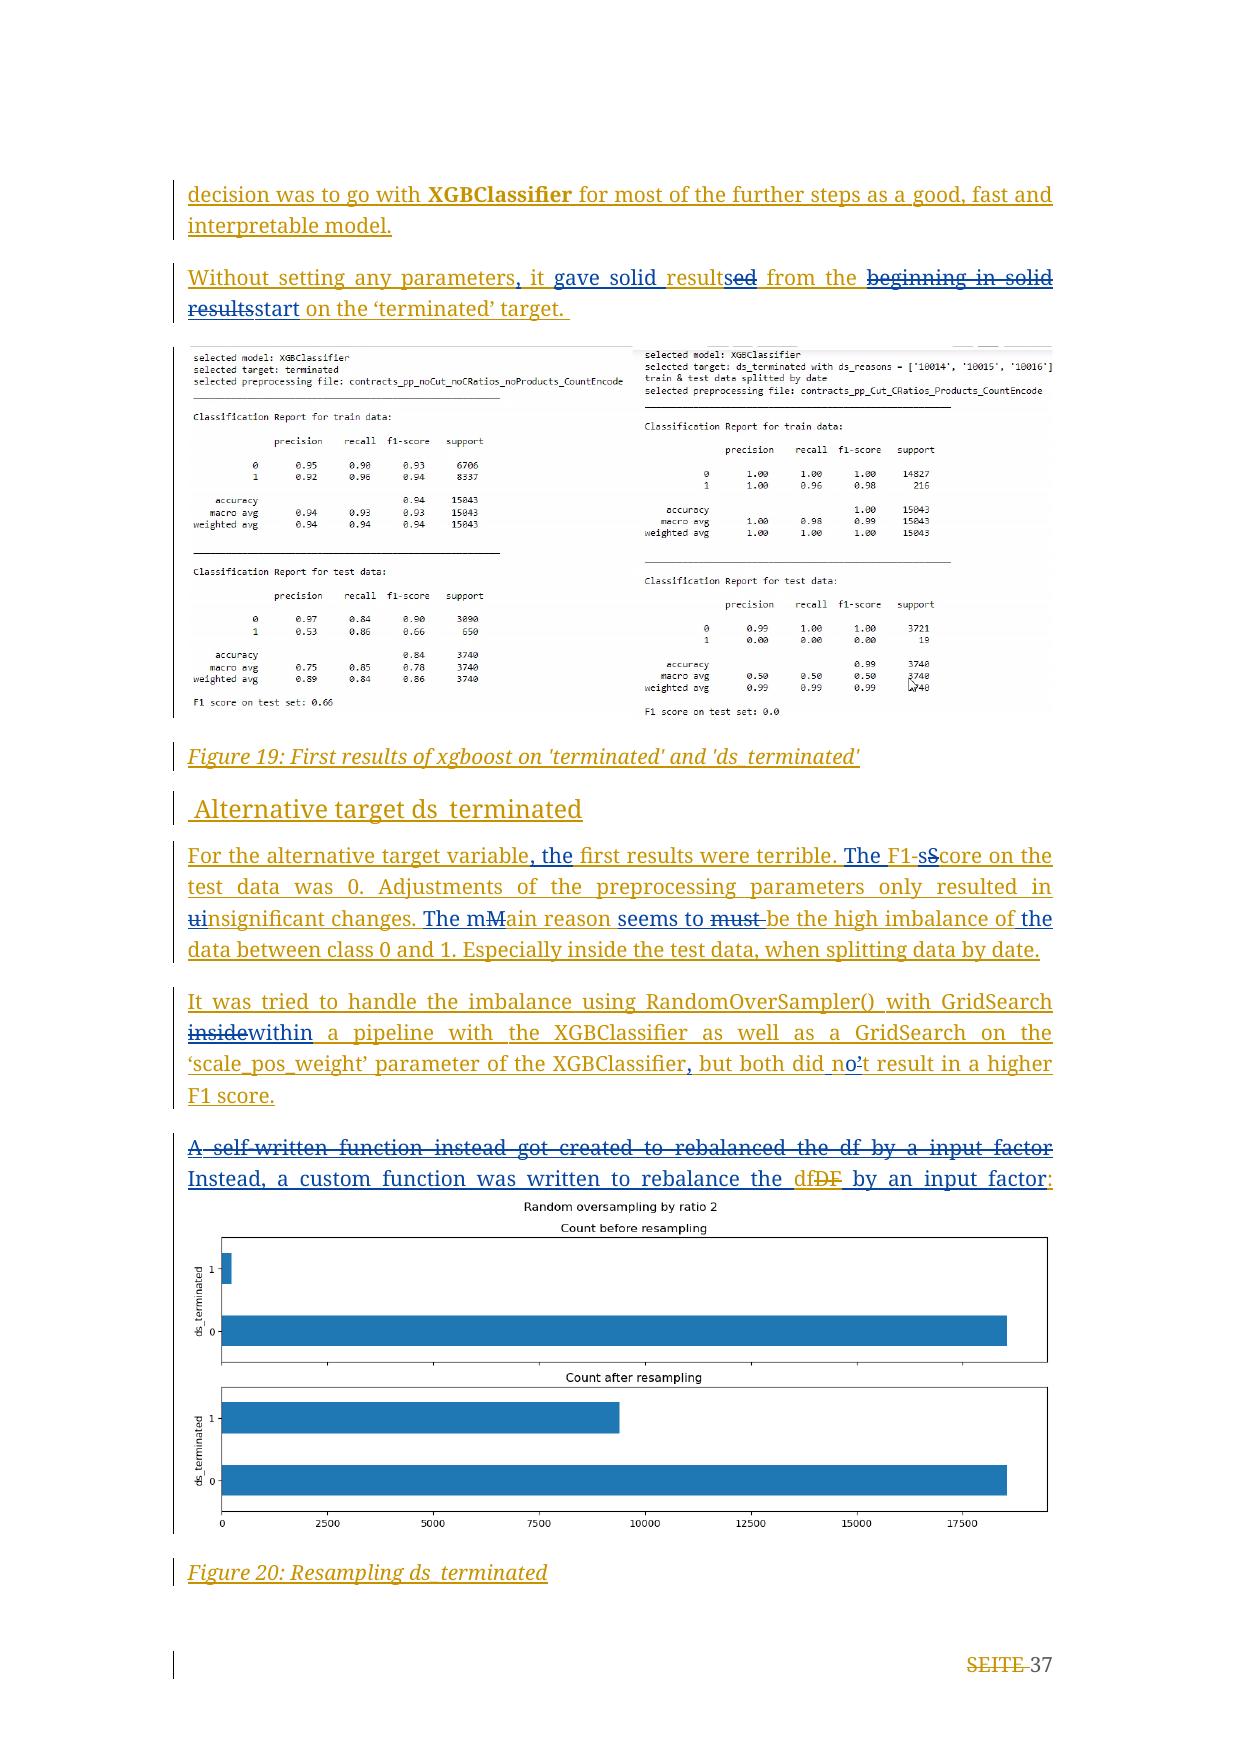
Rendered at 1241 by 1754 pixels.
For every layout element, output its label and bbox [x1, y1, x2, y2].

picture [187, 1195, 1053, 1535]
picture [187, 346, 1053, 719]
